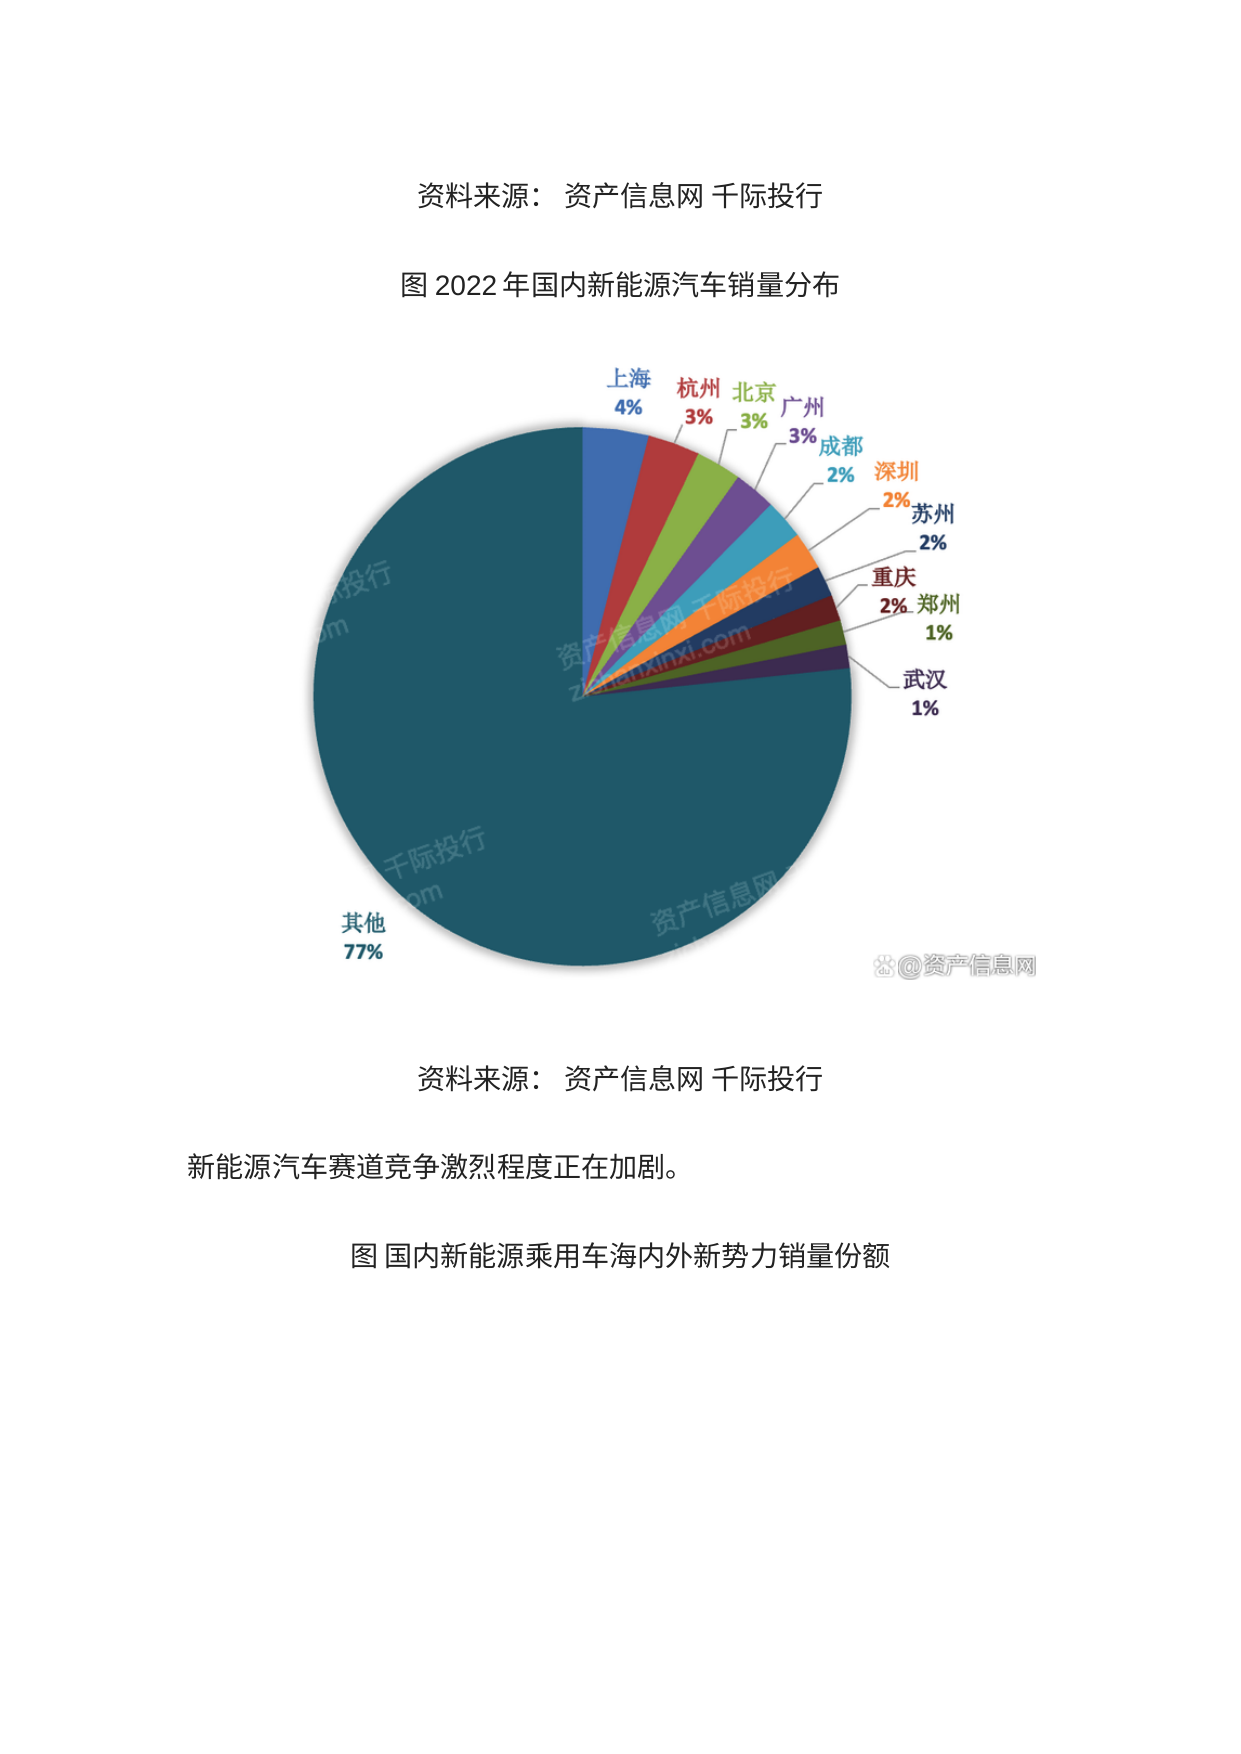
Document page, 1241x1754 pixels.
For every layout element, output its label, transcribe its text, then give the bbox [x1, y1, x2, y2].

text 资料来源： 资产信息网 千际投行 [187, 1045, 1053, 1110]
text 图 国内新能源乘用车海内外新势力销量份额 [187, 1222, 1053, 1287]
text 资料来源： 资产信息网 千际投行 [187, 162, 1053, 227]
picture [187, 338, 1053, 997]
text 图 2022年国内新能源汽车销量分布 [187, 250, 1053, 315]
text 新能源汽车赛道竞争激烈程度正在加剧。 [187, 1133, 1053, 1198]
